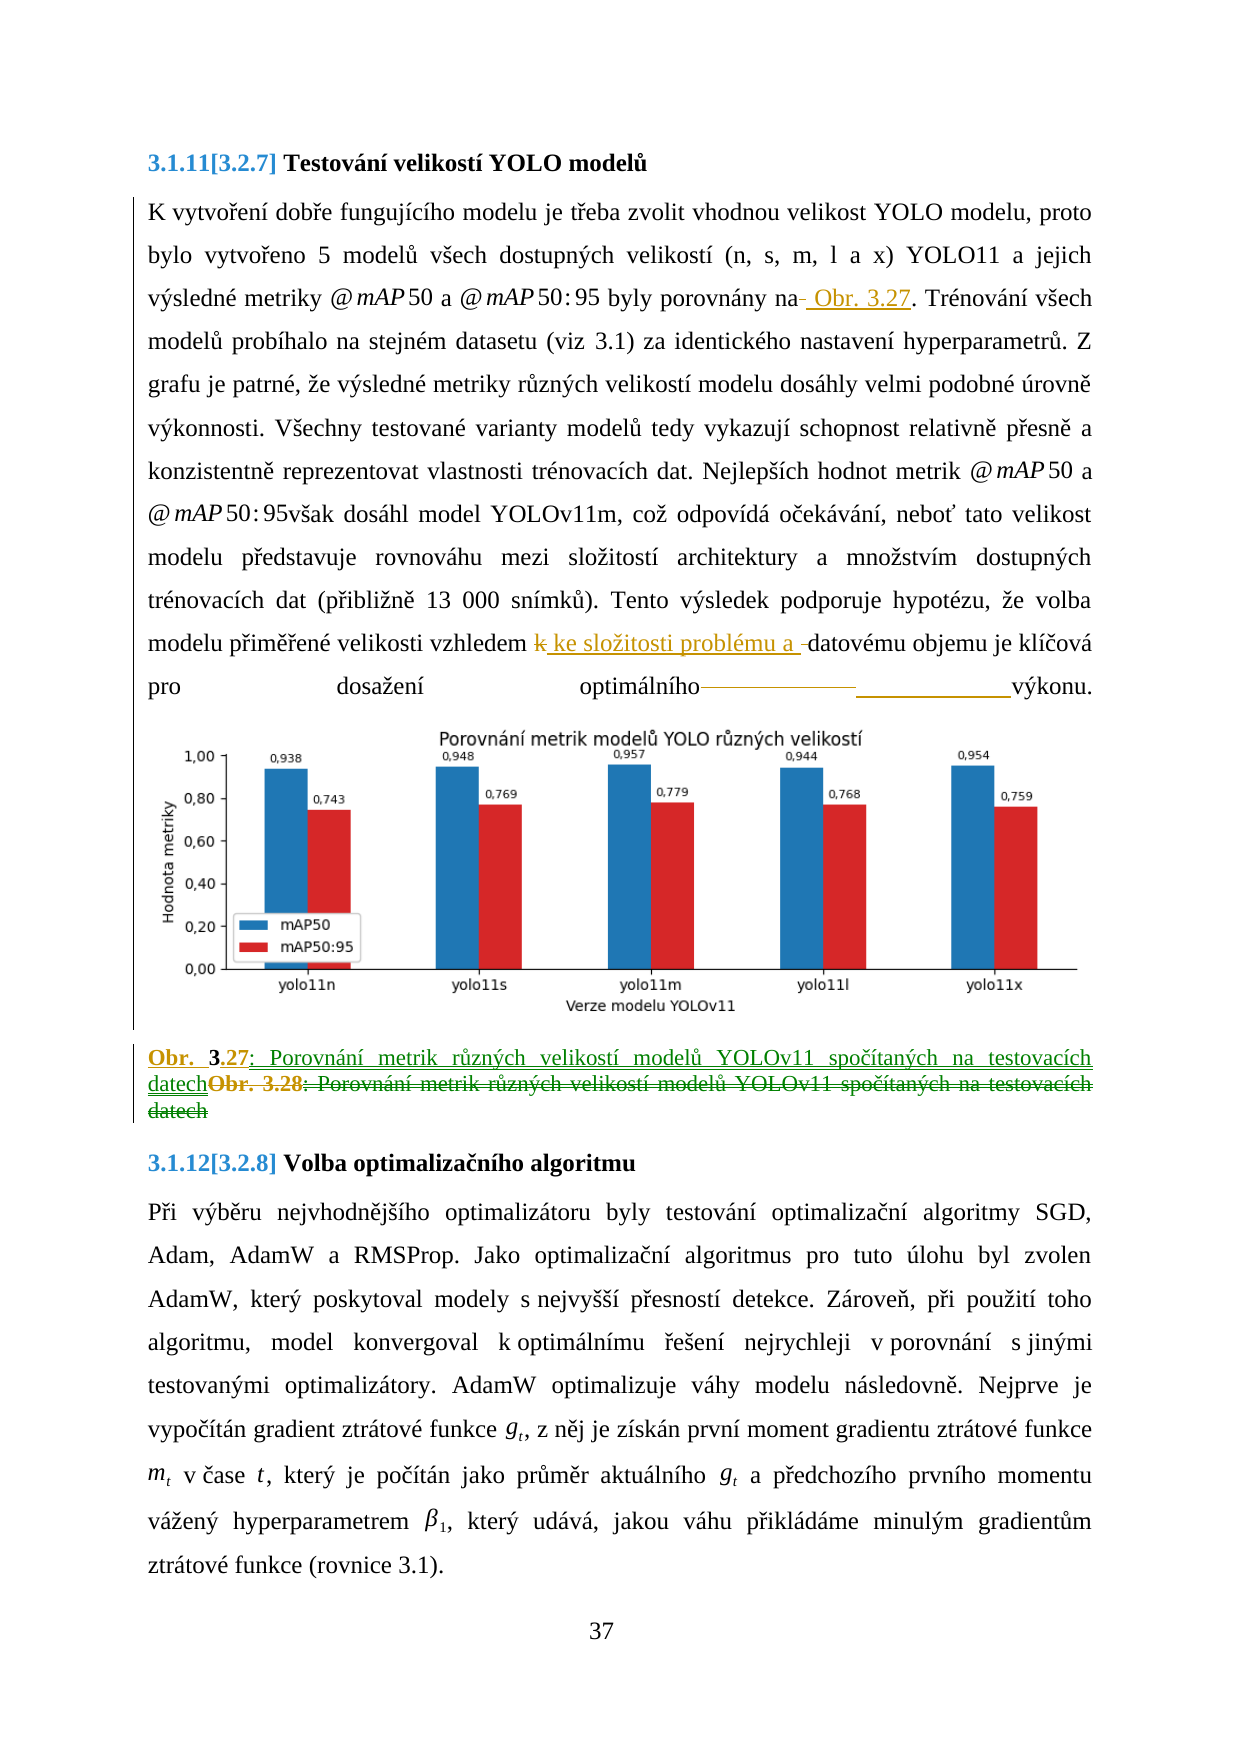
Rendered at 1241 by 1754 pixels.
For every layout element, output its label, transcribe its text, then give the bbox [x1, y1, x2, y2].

text Při výběru nejvhodnějšího optimalizátoru byly testování optimalizační algoritmy SGD, Adam, AdamW a RMSProp. Jako optimalizační algoritmus pro tuto úlohu byl zvolen AdamW, který poskytoval modely s nejvyšší přesností detekce. Zároveň, při použití toho algoritmu, model konvergoval k optimálnímu řešení nejrychleji v porovnání s jinými testovanými optimalizátory. AdamW optimalizuje váhy modelu následovně. Nejprve je vypočítán gradient ztrátové funkce , z něj je získán první moment gradientu ztrátové funkce v čase , který je počítán jako průměr aktuálního a předchozího prvního momentu vážený hyperparametrem , který udává, jakou váhu přikládáme minulým gradientům ztrátové funkce (rovnice 3.1). [148, 1197, 1092, 1579]
text 3 [148, 1044, 1092, 1123]
text K vytvoření dobře fungujícího modelu je třeba zvolit vhodnou velikost YOLO modelu, proto bylo vytvořeno 5 modelů všech dostupných velikostí (n, s, m, l a x) YOLO11 a jejich výsledné metriky a byly porovnány na35. Trénování všech modelů probíhalo na stejném datasetu (viz 3.1) za identického nastavení hyperparametrů. Z grafu je patrné, že výsledné metriky různých velikostí modelu dosáhly velmi podobné úrovně výkonnosti. Všechny testované varianty modelů tedy vykazují schopnost relativně přesně a konzistentně reprezentovat vlastnosti trénovacích dat. Nejlepších hodnot metrik a však dosáhl model YOLOv11m, což odpovídá očekávání, neboť tato velikost modelu představuje rovnováhu mezi složitostí architektury a množstvím dostupných trénovacích dat (přibližně 13 000 snímků). Tento výsledek podporuje hypotézu, že volba modelu přiměřené velikosti vzhledem datovému objemu je klíčová pro dosažení optimálníhovýkonu. [148, 197, 1092, 714]
picture [147, 714, 1092, 1030]
subtitle Testování velikostí YOLO modelů [148, 148, 1092, 176]
subtitle Volba optimalizačního algoritmu [148, 1148, 1092, 1177]
